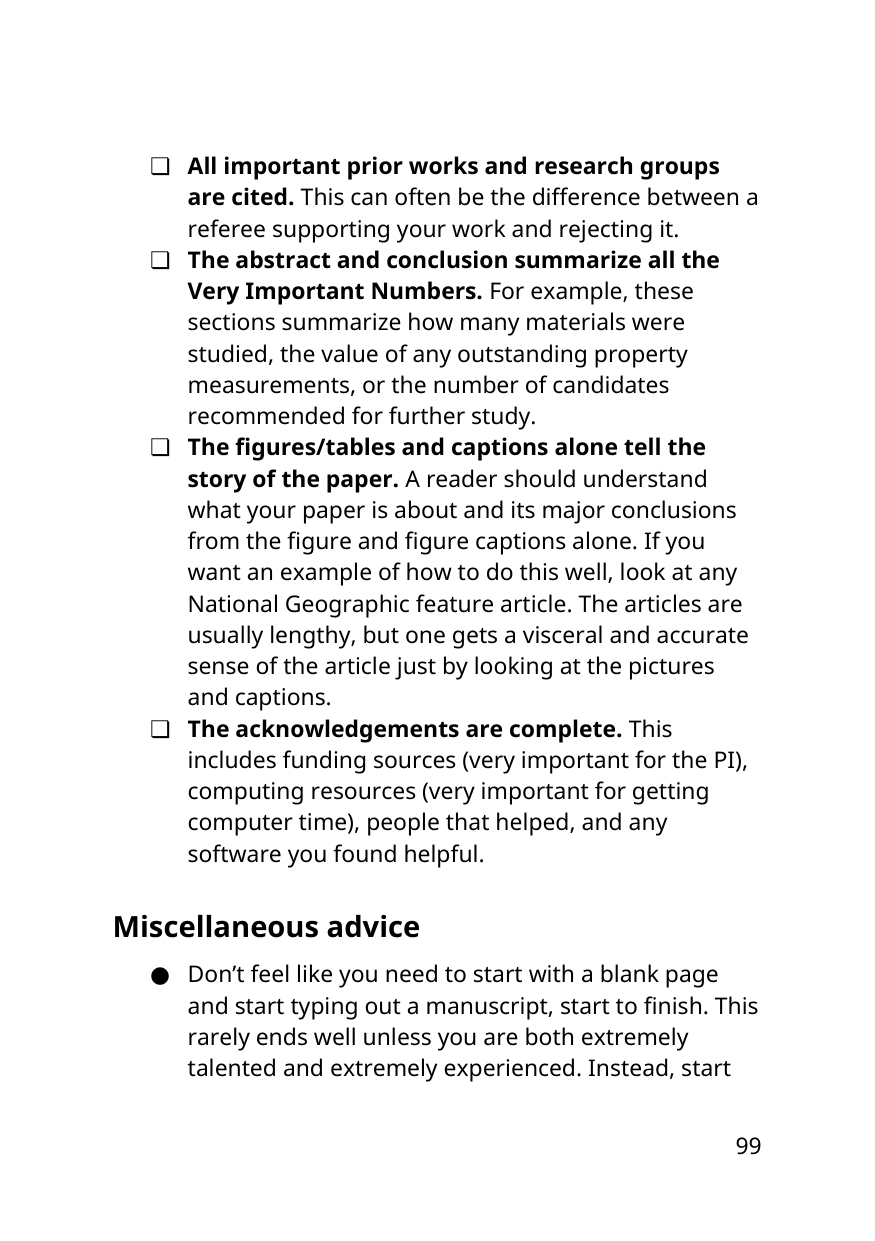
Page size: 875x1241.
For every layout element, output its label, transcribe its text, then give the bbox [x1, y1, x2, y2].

list The abstract and conclusion summarize all the Very Important Numbers. For example, these sections summarize how many materials were studied, the value of any outstanding property measurements, or the number of candidates recommended for further study. [150, 244, 762, 431]
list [150, 958, 762, 1083]
list The figures/tables and captions alone tell the story of the paper. A reader should understand what your paper is about and its major conclusions from the figure and figure captions alone. If you want an example of how to do this well, look at any National Geographic feature article. The articles are usually lengthy, but one gets a visceral and accurate sense of the article just by looking at the pictures and captions. [150, 431, 762, 712]
subtitle Miscellaneous advice [112, 906, 762, 946]
list The acknowledgements are complete. This includes funding sources (very important for the PI), computing resources (very important for getting computer time), people that helped, and any software you found helpful. [150, 712, 762, 869]
list All important prior works and research groups are cited. This can often be the difference between a referee supporting your work and rejecting it. [150, 150, 762, 244]
